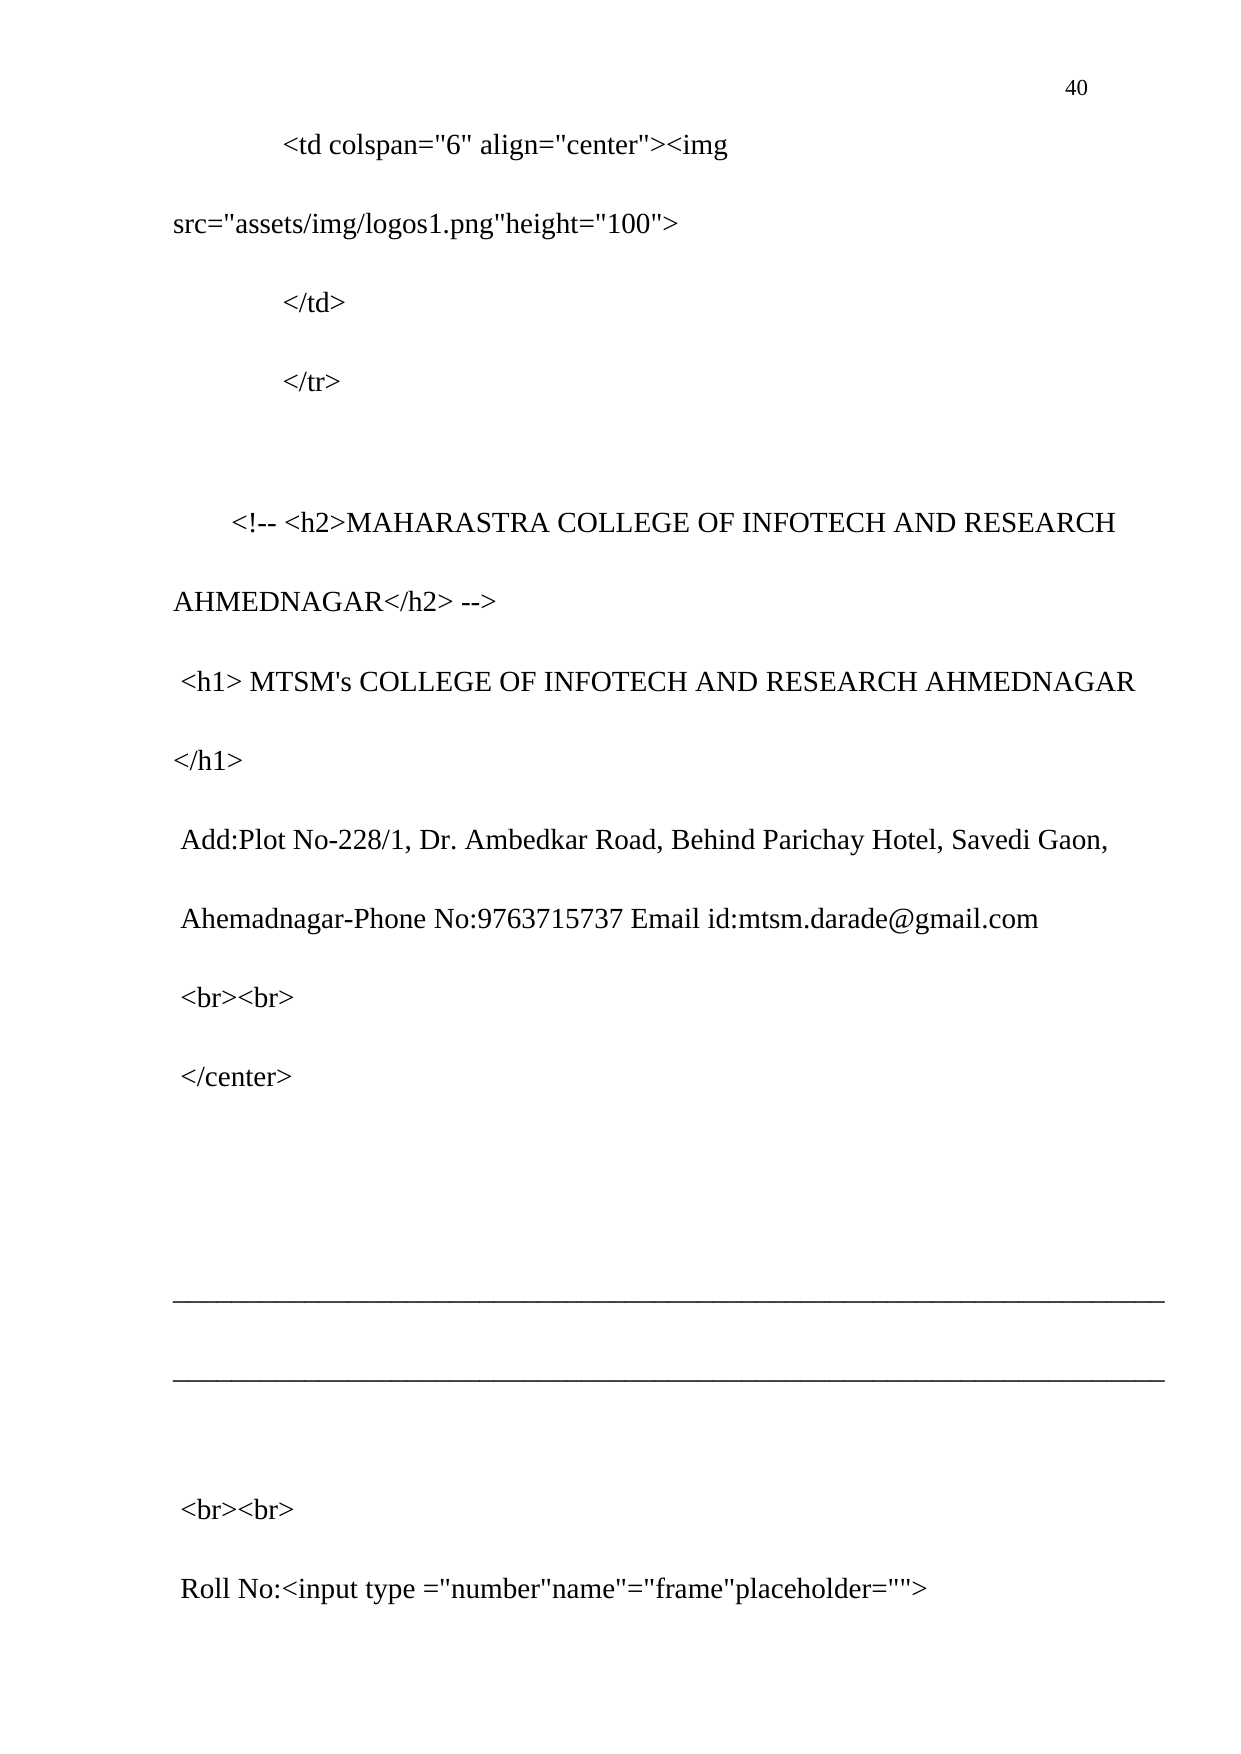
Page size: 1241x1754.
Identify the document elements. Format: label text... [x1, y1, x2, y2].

text <br><br> [173, 1492, 1178, 1526]
text <h1> MTSM's COLLEGE OF INFOTECH AND RESEARCH AHMEDNAGAR </h1> [173, 664, 1178, 776]
text Ahemadnagar-Phone No:9763715737 Email id:mtsm.darade@gmail.com [173, 901, 1178, 934]
text </td> [173, 285, 1178, 319]
text Roll No:<input type ="number"name"="frame"placeholder=""> [173, 1571, 1178, 1605]
text <!-- <h2>MAHARASTRA COLLEGE OF INFOTECH AND RESEARCH AHMEDNAGAR</h2> --> [173, 506, 1178, 618]
text </center> [173, 1059, 1178, 1092]
text ________________________________________________________________________________________________________________________________________ [173, 1200, 1178, 1385]
text </tr> [173, 364, 1178, 398]
text <br><br> [173, 980, 1178, 1013]
text <td colspan="6" align="center"><img src="assets/img/logos1.png"height="100"> [173, 127, 1178, 240]
text Add:Plot No-228/1, Dr. Ambedkar Road, Behind Parichay Hotel, Savedi Gaon, [173, 822, 1178, 855]
